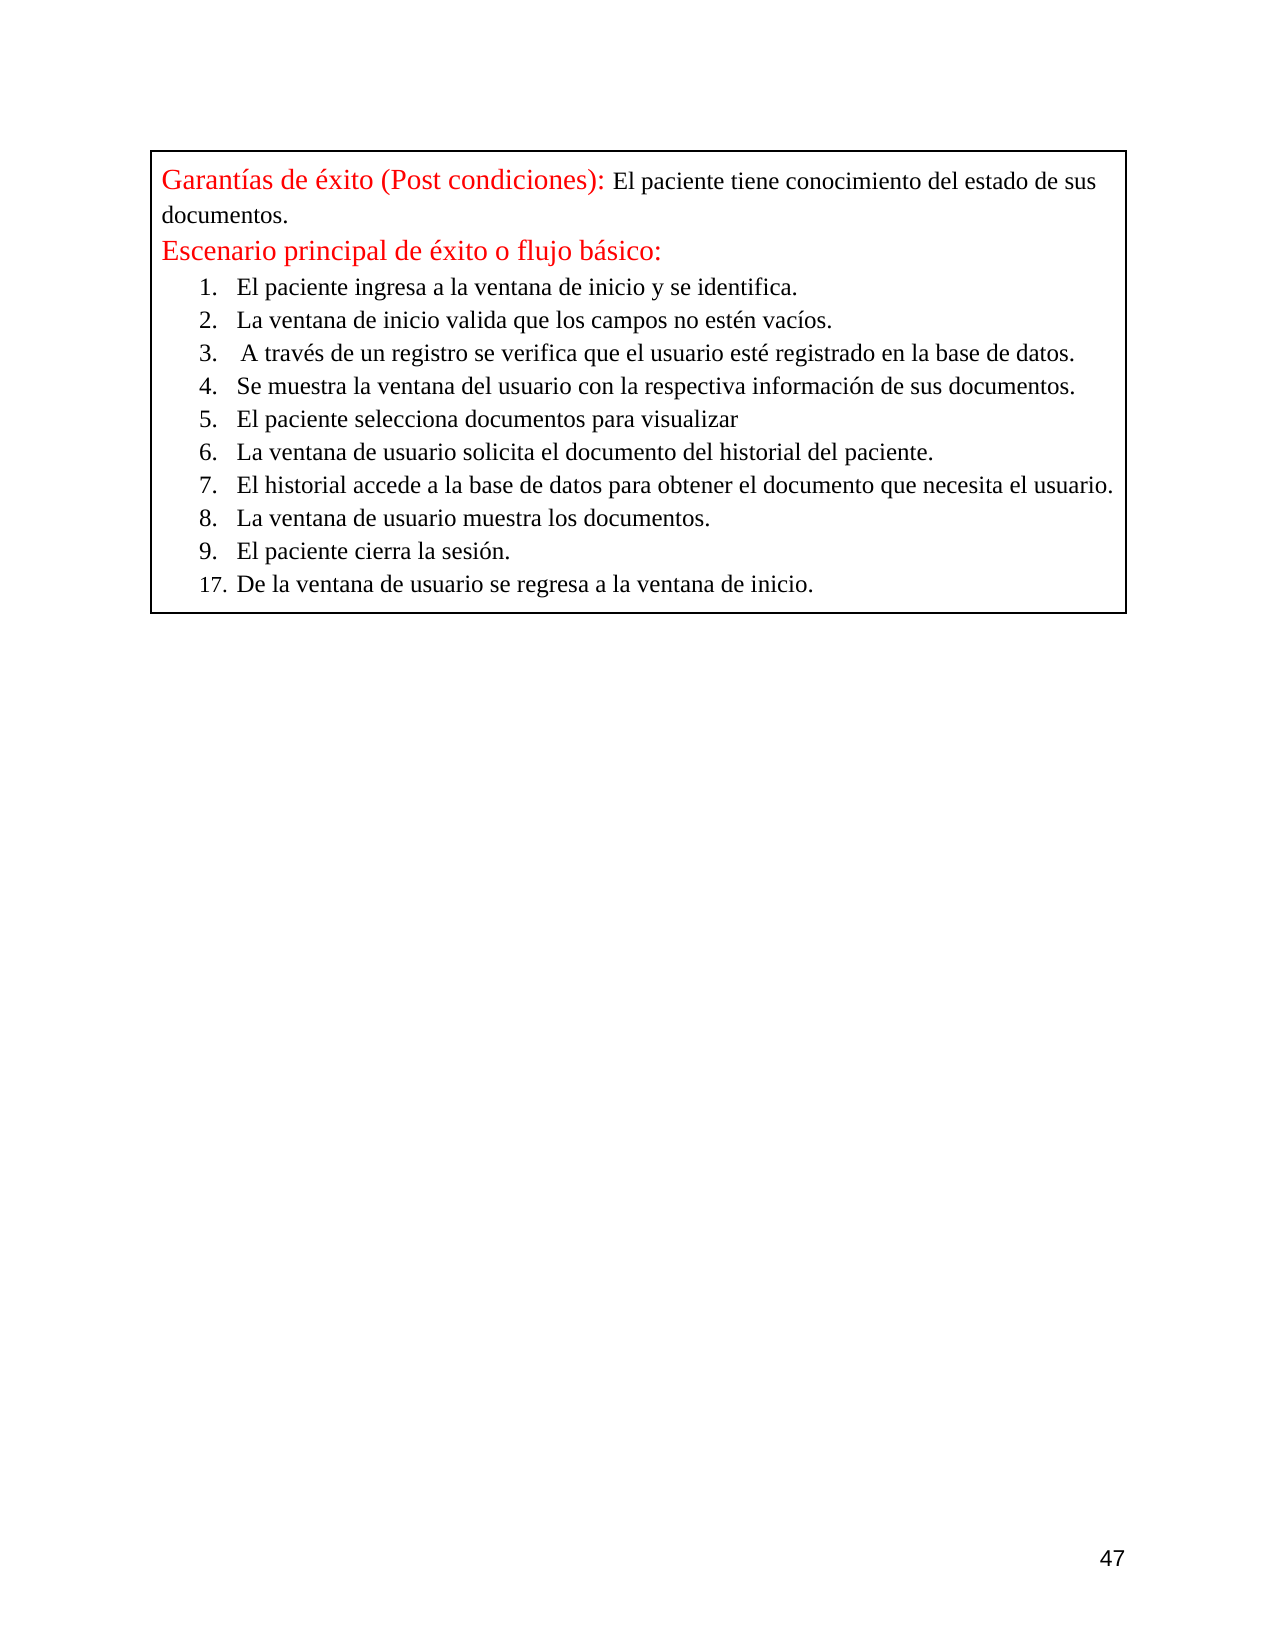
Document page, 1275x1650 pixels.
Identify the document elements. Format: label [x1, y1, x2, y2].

table_cell [152, 152, 1125, 612]
